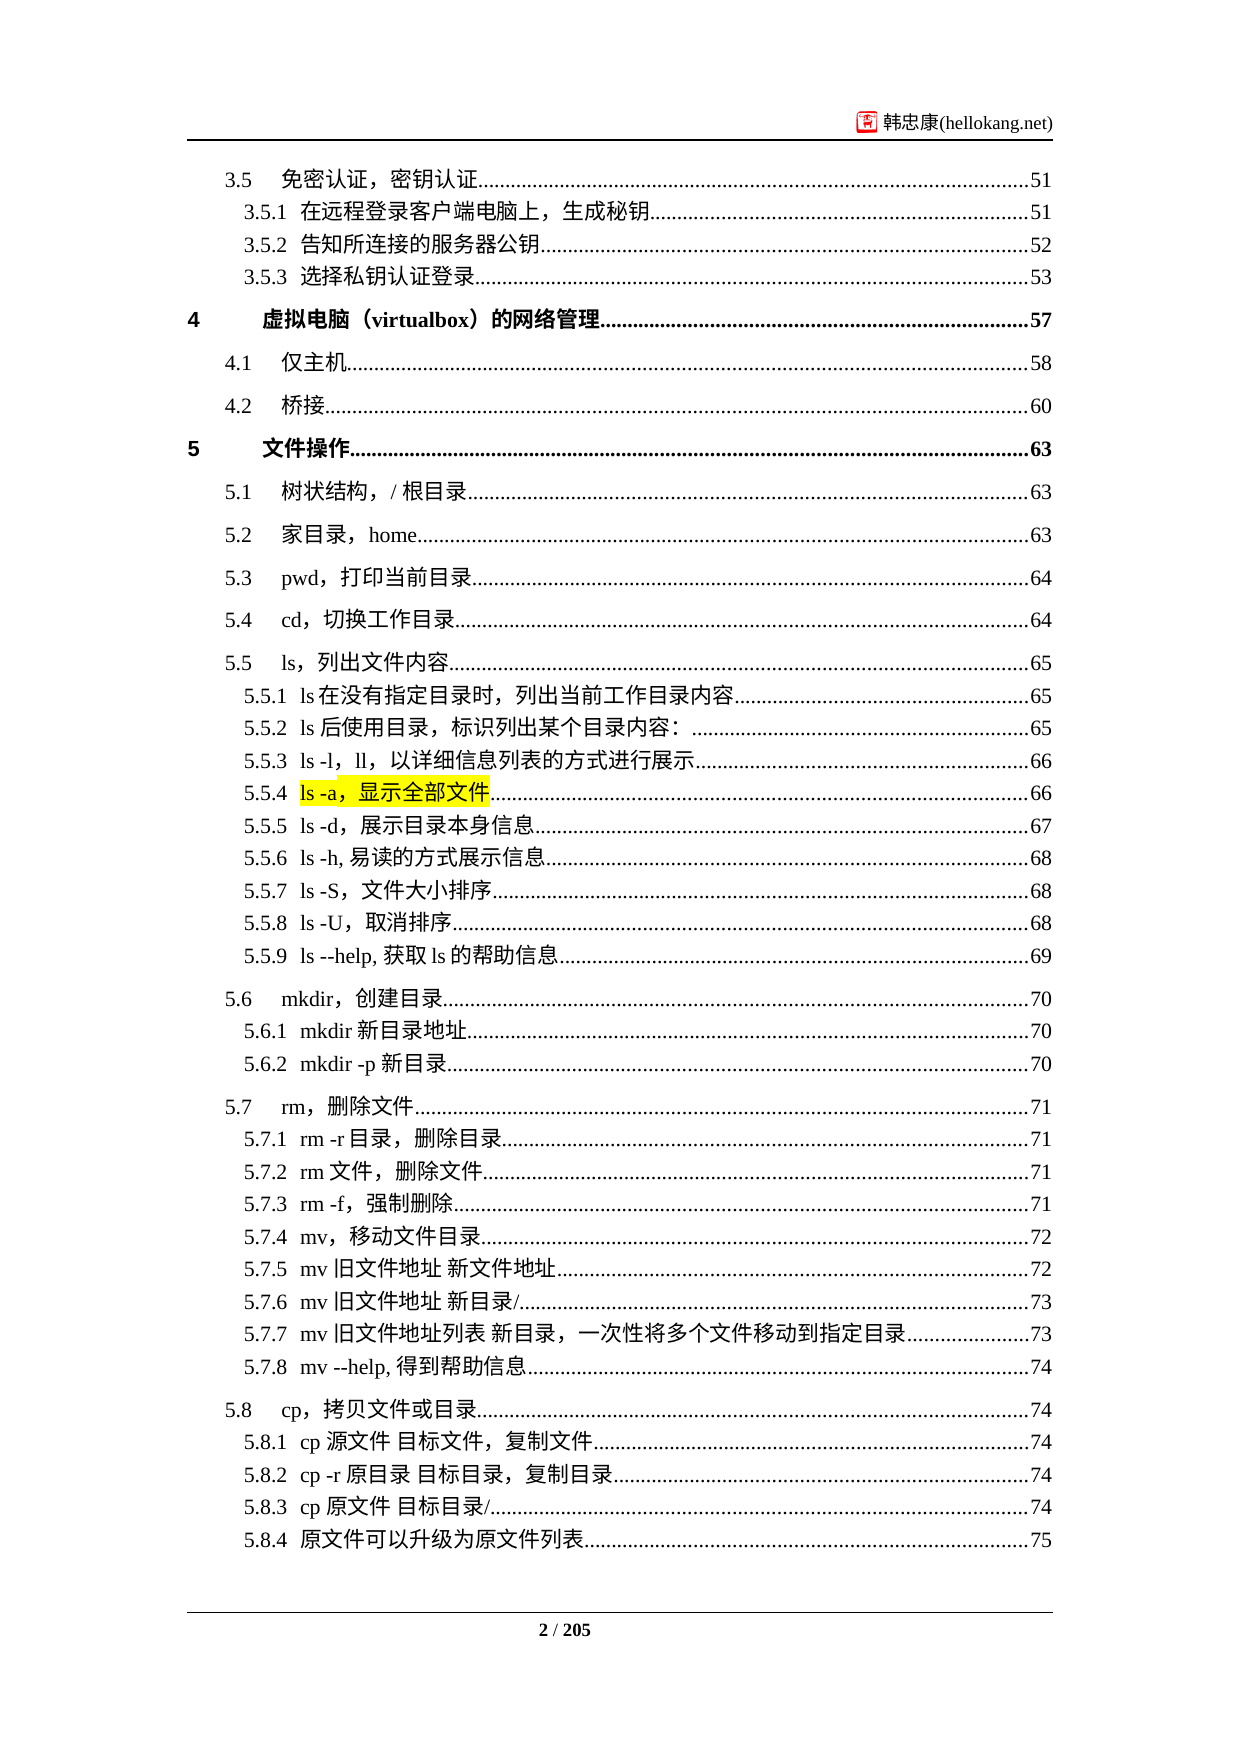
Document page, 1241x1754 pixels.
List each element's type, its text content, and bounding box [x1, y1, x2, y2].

text 5.4 cd，切换工作目录 64 [224, 602, 1053, 634]
text 4 虚拟电脑（virtualbox）的网络管理 57 [187, 302, 1053, 334]
text 5.5.1 ls在没有指定目录时，列出当前工作目录内容 65 [243, 677, 1053, 710]
text 3.5.3 选择私钥认证登录 53 [243, 259, 1053, 291]
text 5.7.7 mv 旧文件地址列表 新目录，一次性将多个文件移动到指定目录 73 [243, 1316, 1053, 1348]
text 5.5.4 ls -a，显示全部文件 66 [243, 775, 337, 807]
text 5.3 pwd，打印当前目录 64 [224, 559, 1053, 592]
text 5.6.2 mkdir -p 新目录 70 [243, 1045, 1053, 1078]
text 5.5.9 ls --help, 获取ls的帮助信息 69 [243, 937, 1053, 970]
text 4.1 仅主机 58 [224, 344, 1053, 377]
text 5.7.6 mv 旧文件地址 新目录/ 73 [243, 1283, 1053, 1316]
text 5.8.1 cp 源文件 目标文件，复制文件 74 [243, 1424, 1053, 1456]
text 4.2 桥接 60 [224, 387, 1053, 420]
text 5.5.4 ls -a，显示全部文件 66 [490, 775, 1053, 807]
picture [856, 111, 878, 133]
text 5.1 树状结构，/ 根目录 63 [224, 473, 1053, 506]
text 5.2 家目录，home 63 [224, 516, 1053, 549]
text 5.7.1 rm -r目录，删除目录 71 [243, 1121, 1053, 1153]
text 5.7 rm，删除文件 71 [224, 1088, 1053, 1121]
text 5.5 ls，列出文件内容 65 [224, 645, 1053, 677]
text 5.6 mkdir，创建目录 70 [224, 980, 1053, 1013]
text 5.7.5 mv 旧文件地址 新文件地址 72 [243, 1251, 1053, 1283]
text 5.8.2 cp -r 原目录 目标目录，复制目录 74 [243, 1456, 1053, 1489]
text 5.7.2 rm 文件，删除文件 71 [243, 1153, 1053, 1186]
text 5.8.3 cp 原文件 目标目录/ 74 [243, 1489, 1053, 1521]
text 5.7.8 mv --help, 得到帮助信息 74 [243, 1348, 1053, 1381]
text 5.8.4 原文件可以升级为原文件列表 75 [243, 1521, 1053, 1554]
text 3.5.2 告知所连接的服务器公钥 52 [243, 226, 1053, 259]
text 5.6.1 mkdir 新目录地址 70 [243, 1013, 1053, 1045]
text 5.8 cp，拷贝文件或目录 74 [224, 1391, 1053, 1424]
text 5.5.8 ls -U，取消排序 68 [243, 905, 1053, 937]
text 5 文件操作 63 [187, 430, 1053, 463]
text 5.5.7 ls -S，文件大小排序 68 [243, 872, 1053, 905]
text 5.5.2 ls 后使用目录，标识列出某个目录内容： 65 [243, 710, 1053, 742]
text 5.7.3 rm -f，强制删除 71 [243, 1186, 1053, 1218]
text 5.7.4 mv，移动文件目录 72 [243, 1218, 1053, 1251]
text 5.5.5 ls -d，展示目录本身信息 67 [243, 807, 1053, 840]
text 3.5.1 在远程登录客户端电脑上，生成秘钥 51 [243, 194, 1053, 226]
text 3.5 免密认证，密钥认证 51 [224, 161, 1053, 194]
text 5.5.3 ls -l，ll，以详细信息列表的方式进行展示 66 [243, 742, 1053, 775]
text 5.5.6 ls -h, 易读的方式展示信息 68 [243, 840, 1053, 872]
